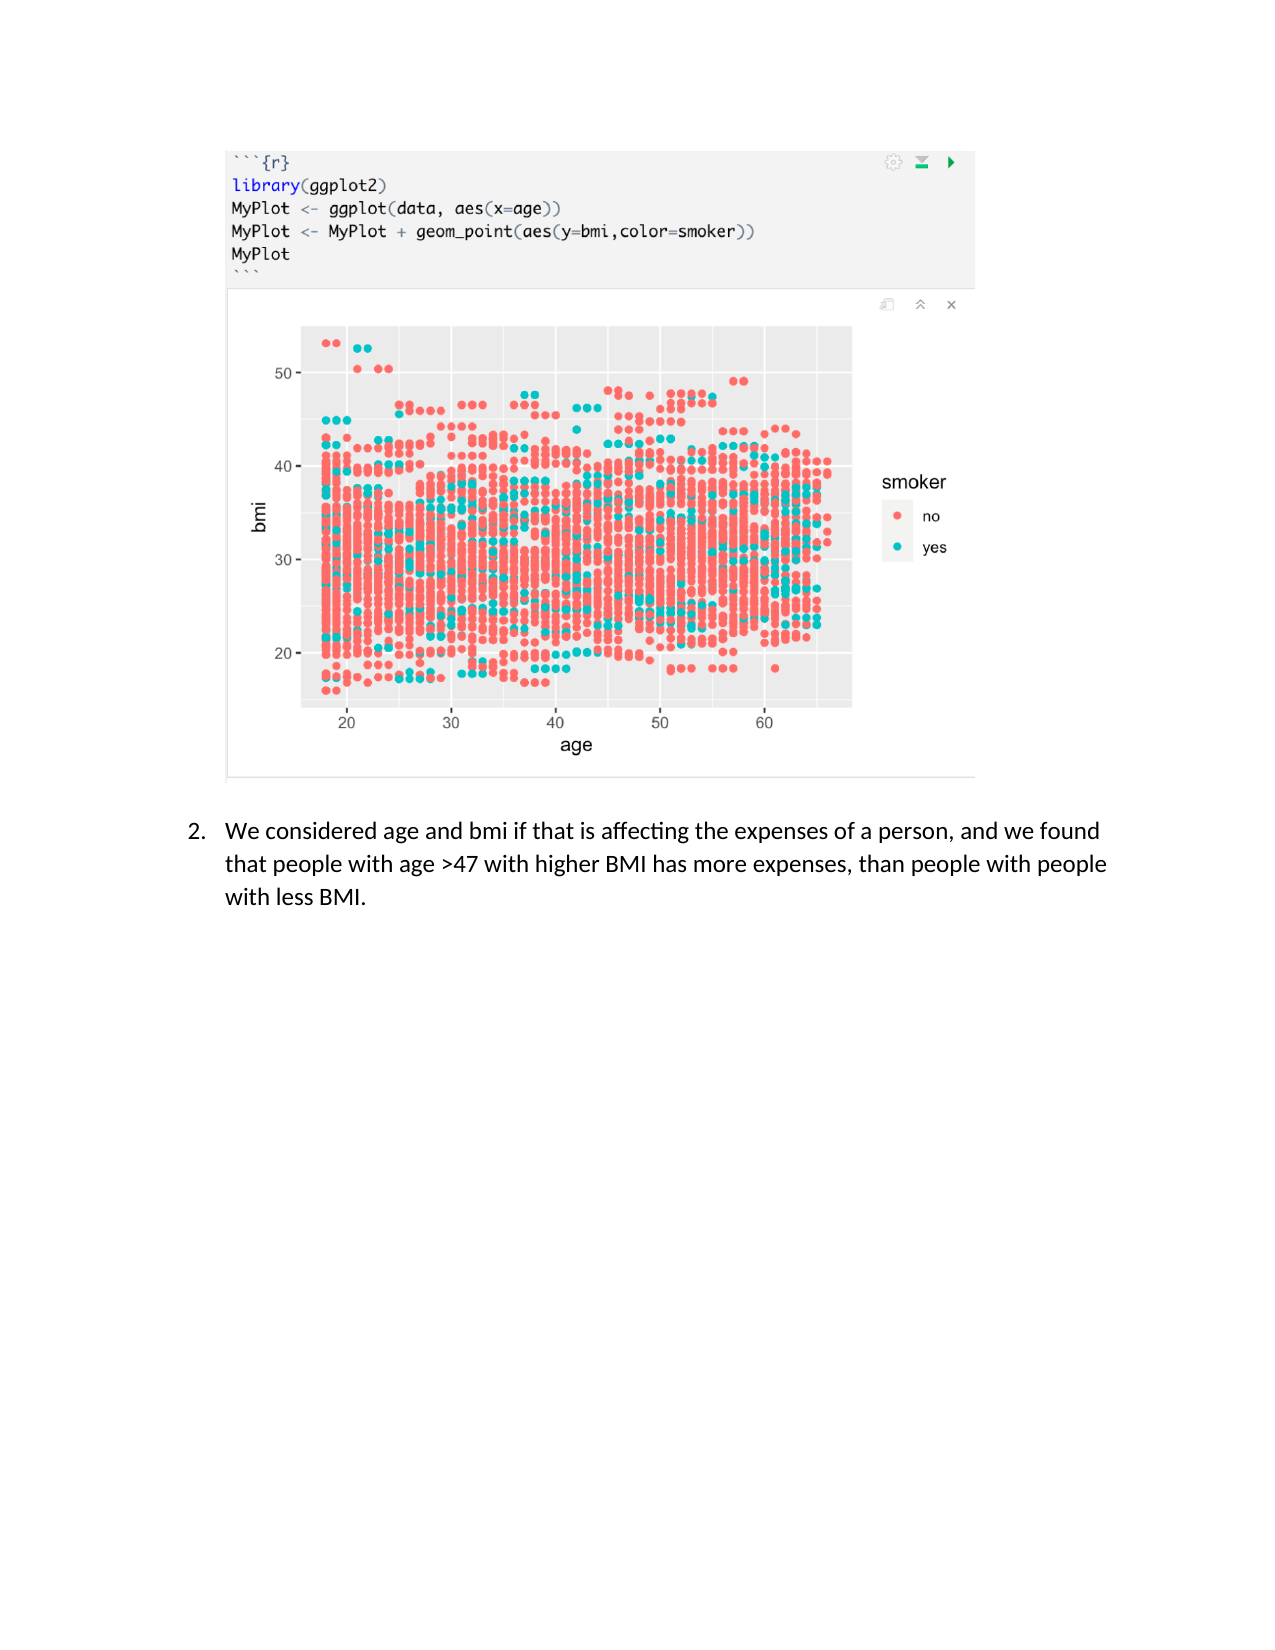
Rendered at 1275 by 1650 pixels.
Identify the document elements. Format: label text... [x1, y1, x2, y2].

picture [225, 150, 976, 783]
list We considered age and bmi if that is affecting the expenses of a person, and we found that people with age >47 with higher BMI has more expenses, than people with people with less BMI. [187, 815, 1125, 912]
